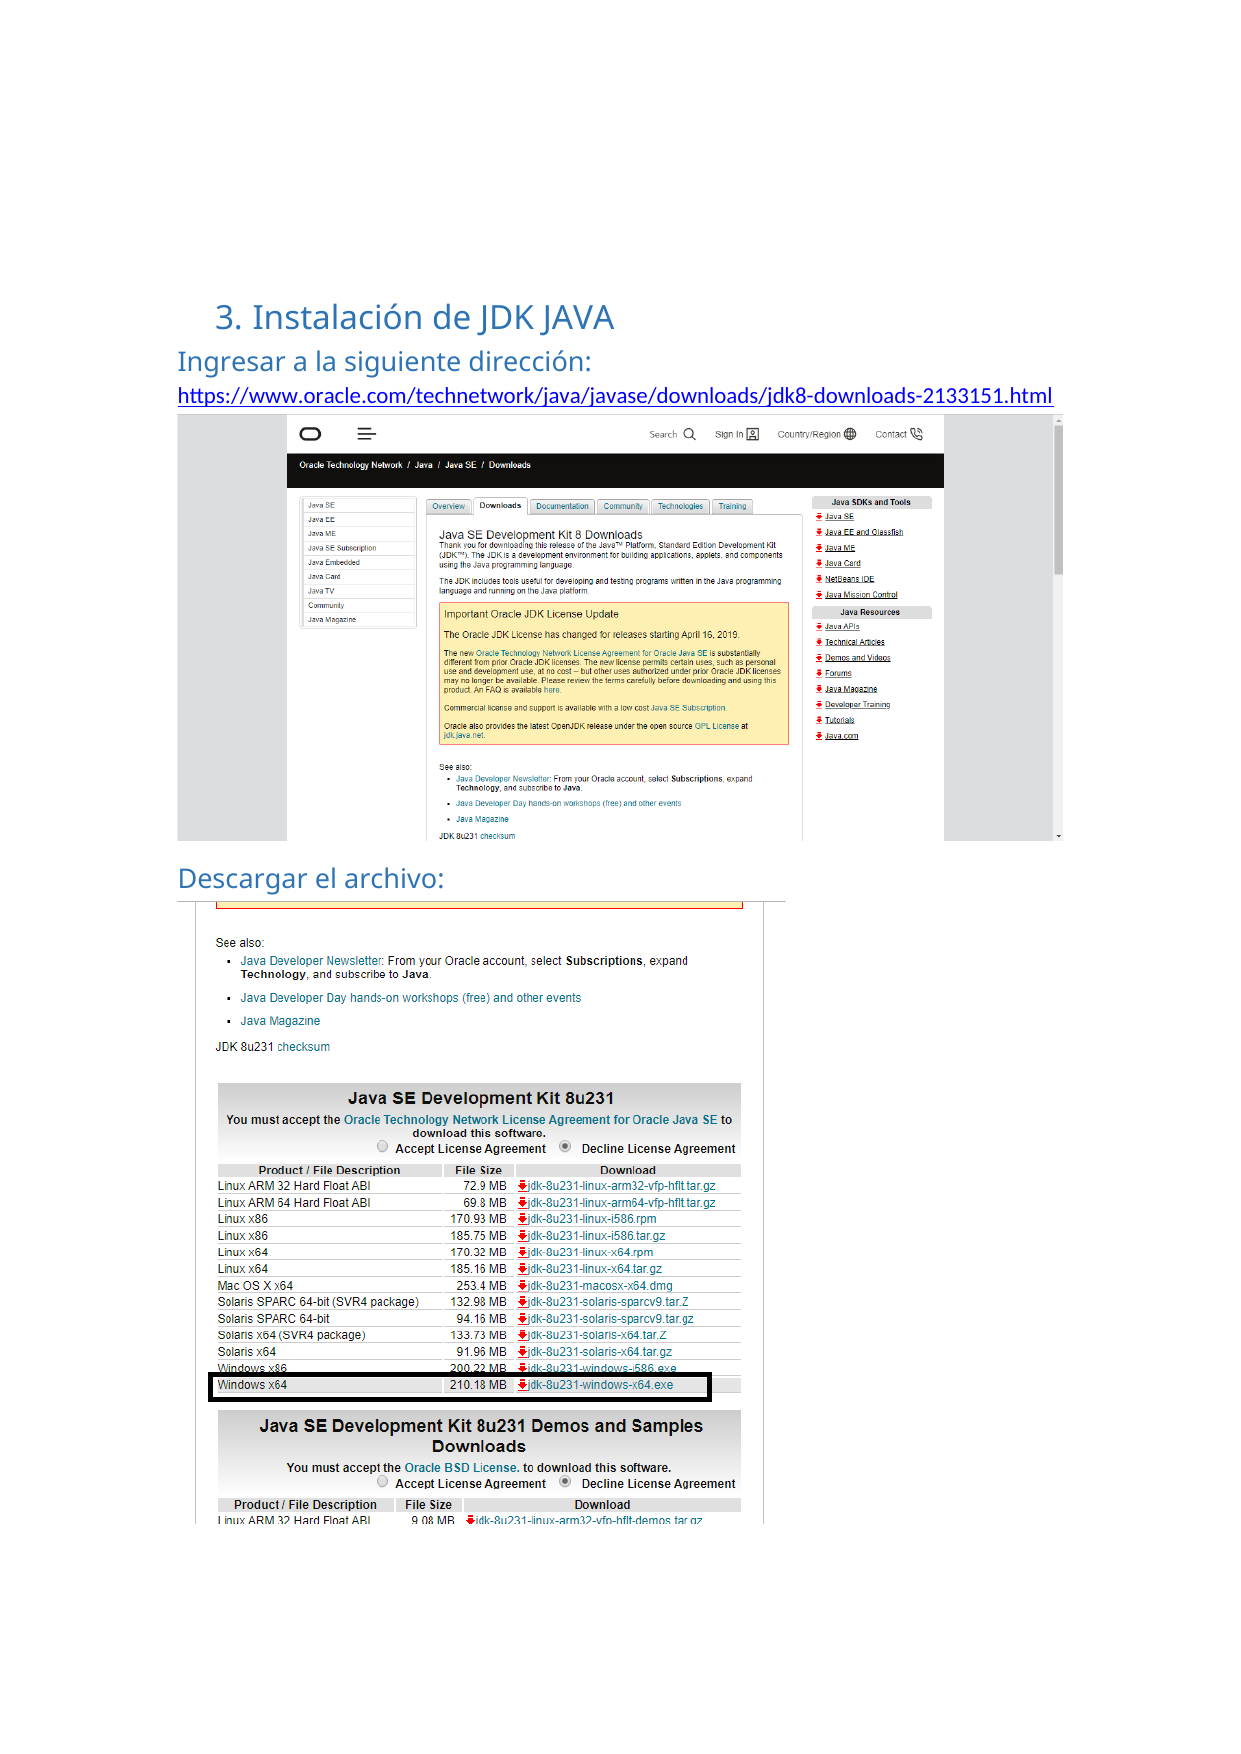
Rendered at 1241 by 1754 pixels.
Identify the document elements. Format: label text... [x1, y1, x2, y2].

subtitle Instalación de JDK JAVA [215, 293, 1063, 339]
picture [177, 898, 786, 1528]
text Ingresar a la siguiente dirección: https://www.oracle.com/technetwork/java/javase/downloads/jdk8-downloads-2133151.html [177, 342, 1063, 411]
picture [177, 411, 1063, 841]
subtitle Descargar el archivo: [177, 859, 1063, 896]
